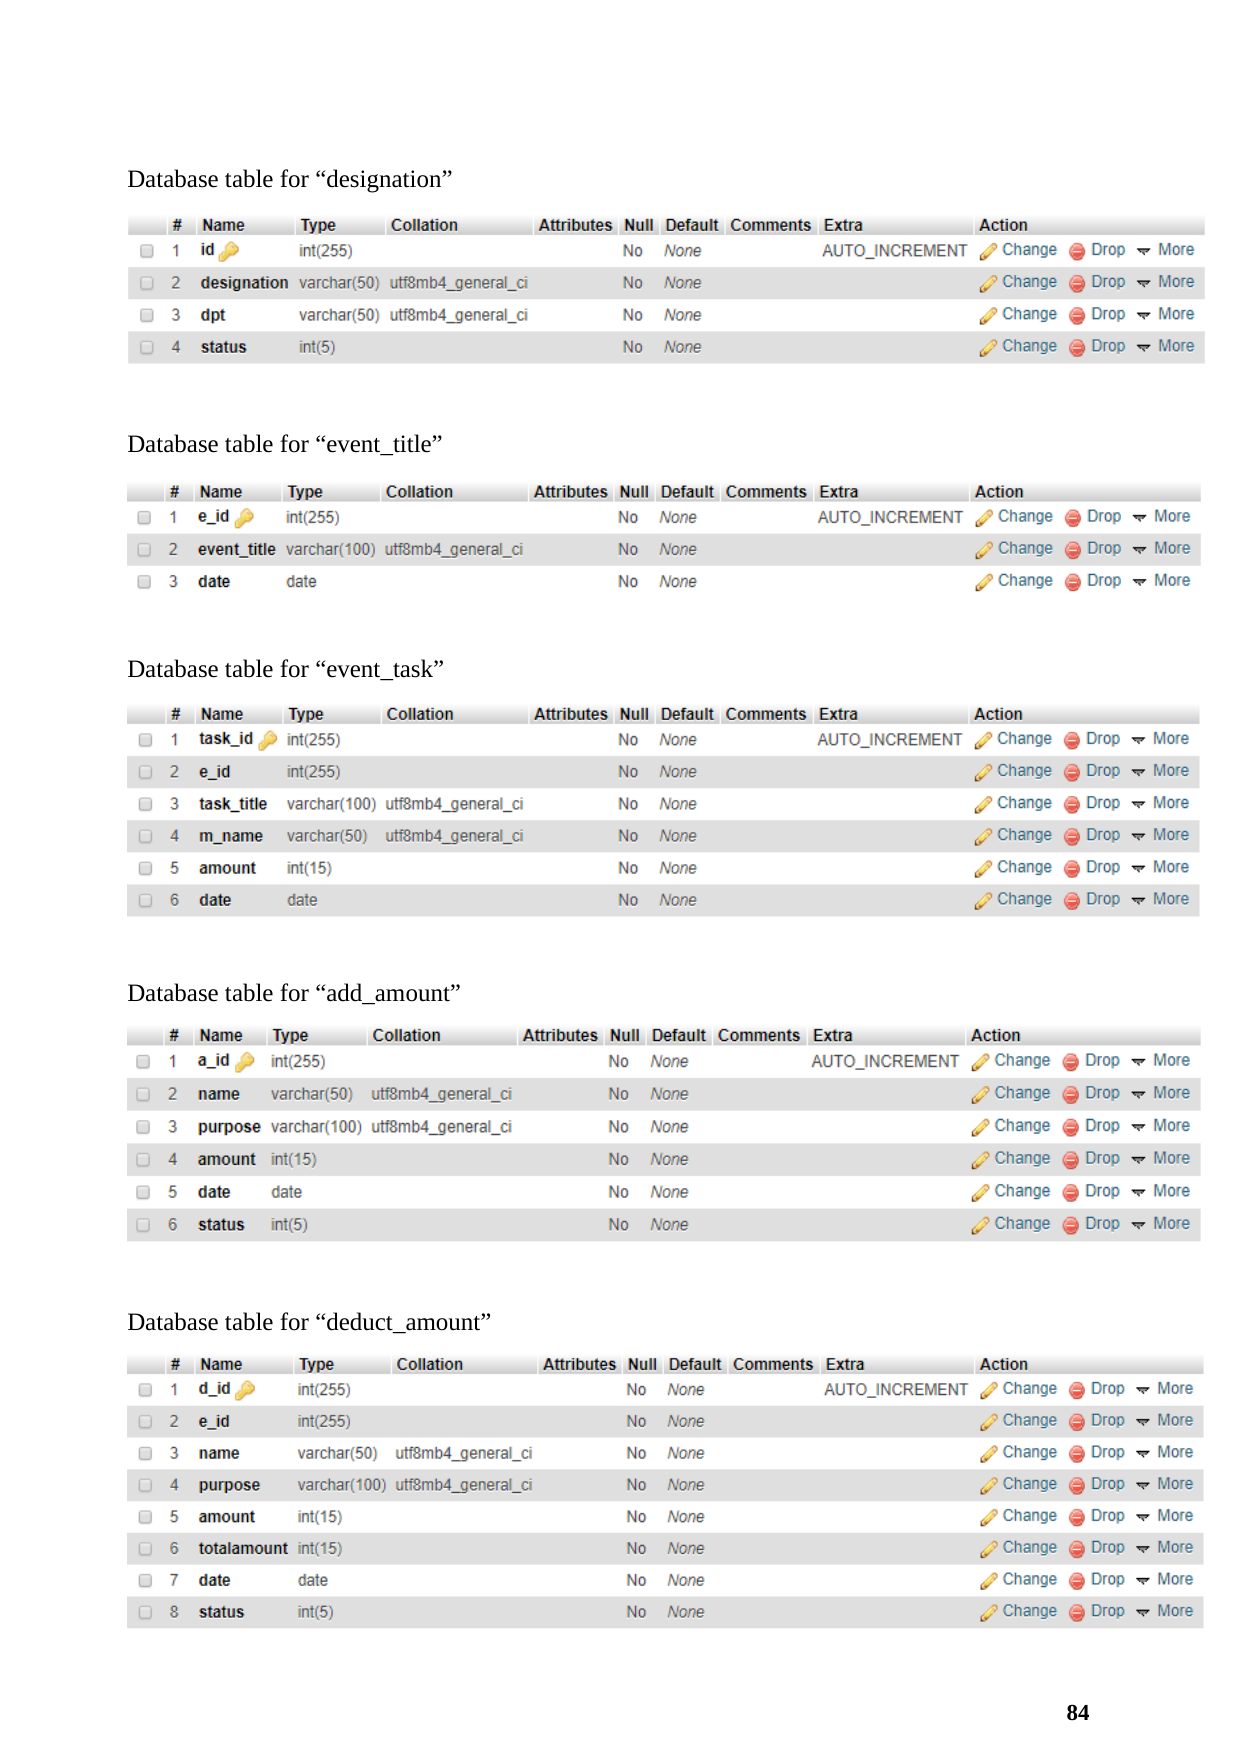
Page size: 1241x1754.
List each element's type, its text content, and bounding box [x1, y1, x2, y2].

picture [127, 1021, 1209, 1251]
picture [127, 696, 1209, 922]
text Database table for “add_amount” [127, 978, 1209, 1007]
text Database table for “deduct_amount” [127, 1307, 1209, 1335]
picture [127, 471, 1209, 598]
picture [127, 1349, 1209, 1635]
text Database table for “event_task” [127, 654, 1209, 682]
text Database table for “event_title” [127, 429, 1209, 457]
text Database table for “designation” [127, 164, 1209, 193]
picture [127, 207, 1209, 373]
